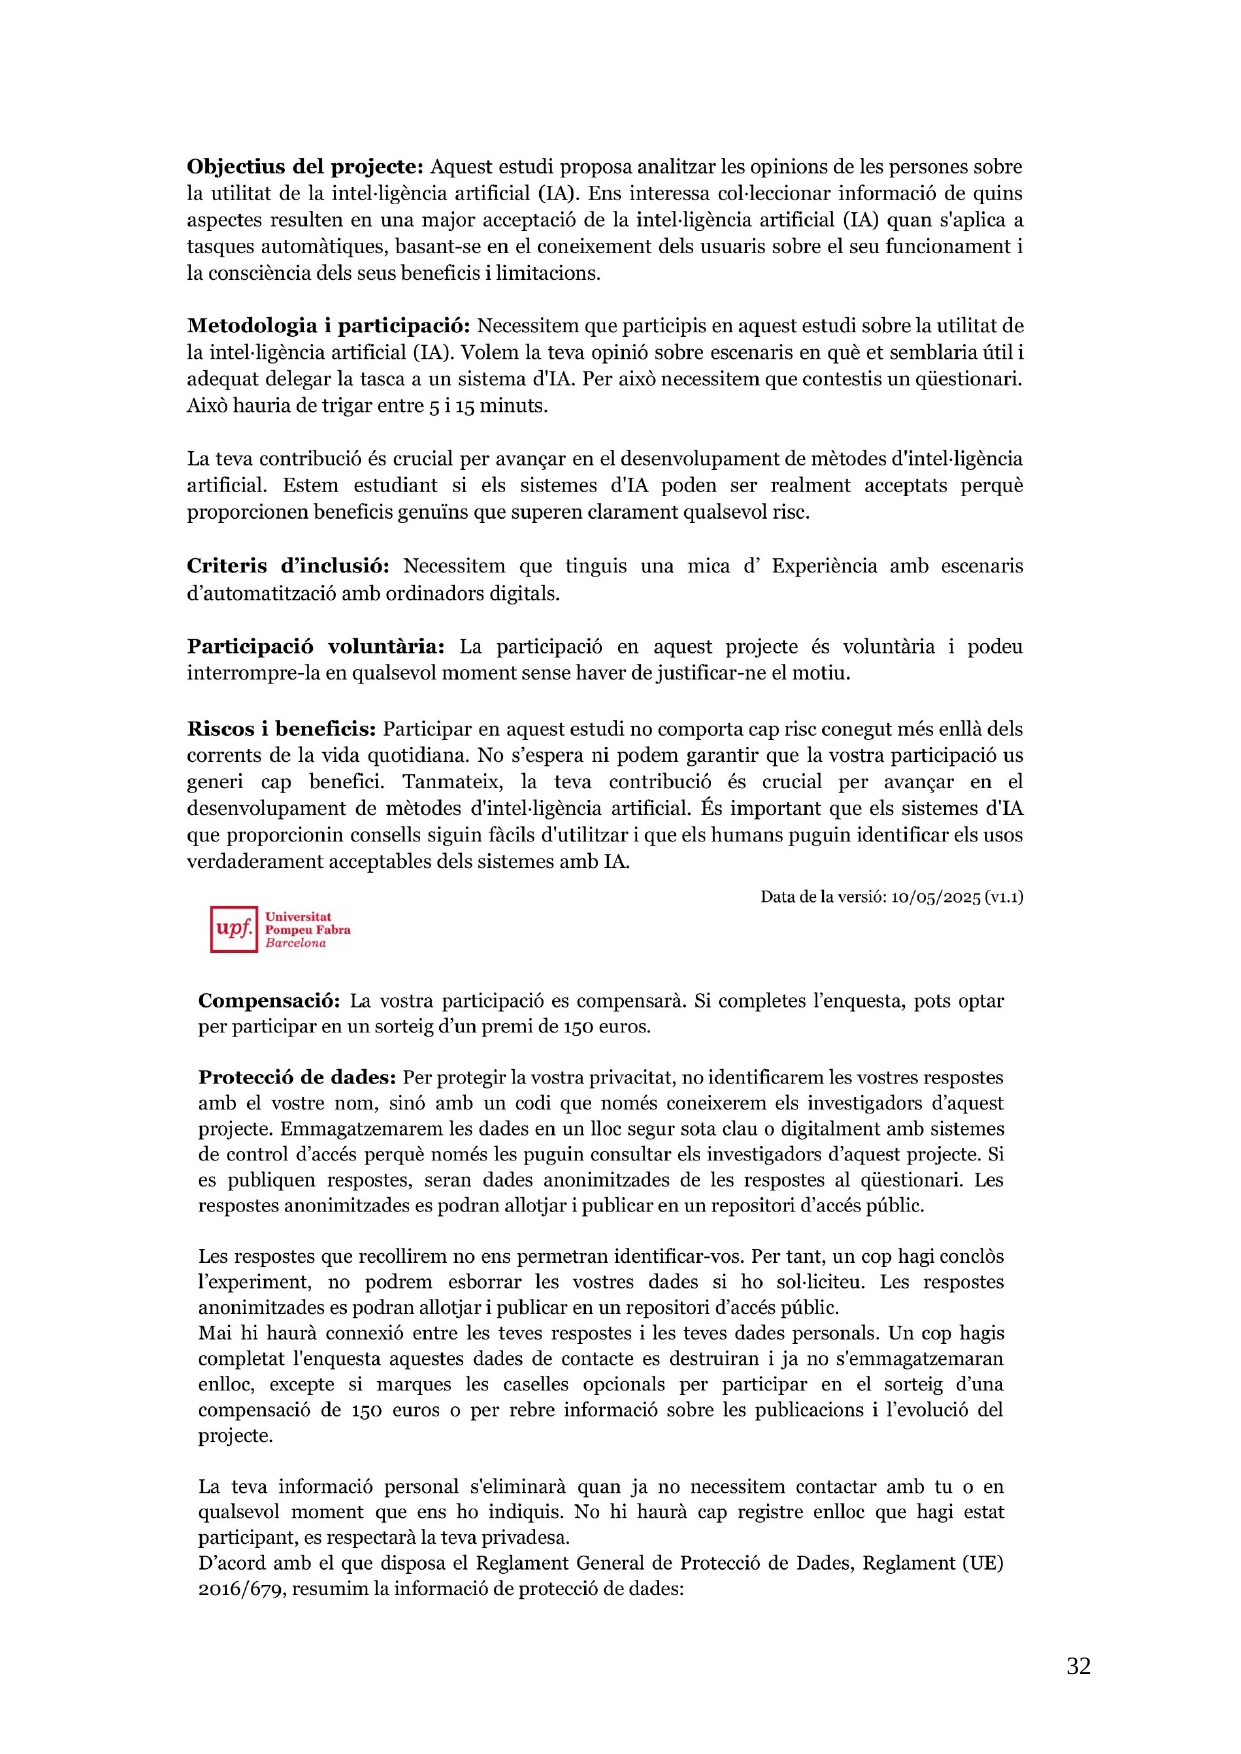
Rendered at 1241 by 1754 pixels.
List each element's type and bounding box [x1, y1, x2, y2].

picture [185, 147, 1050, 1602]
